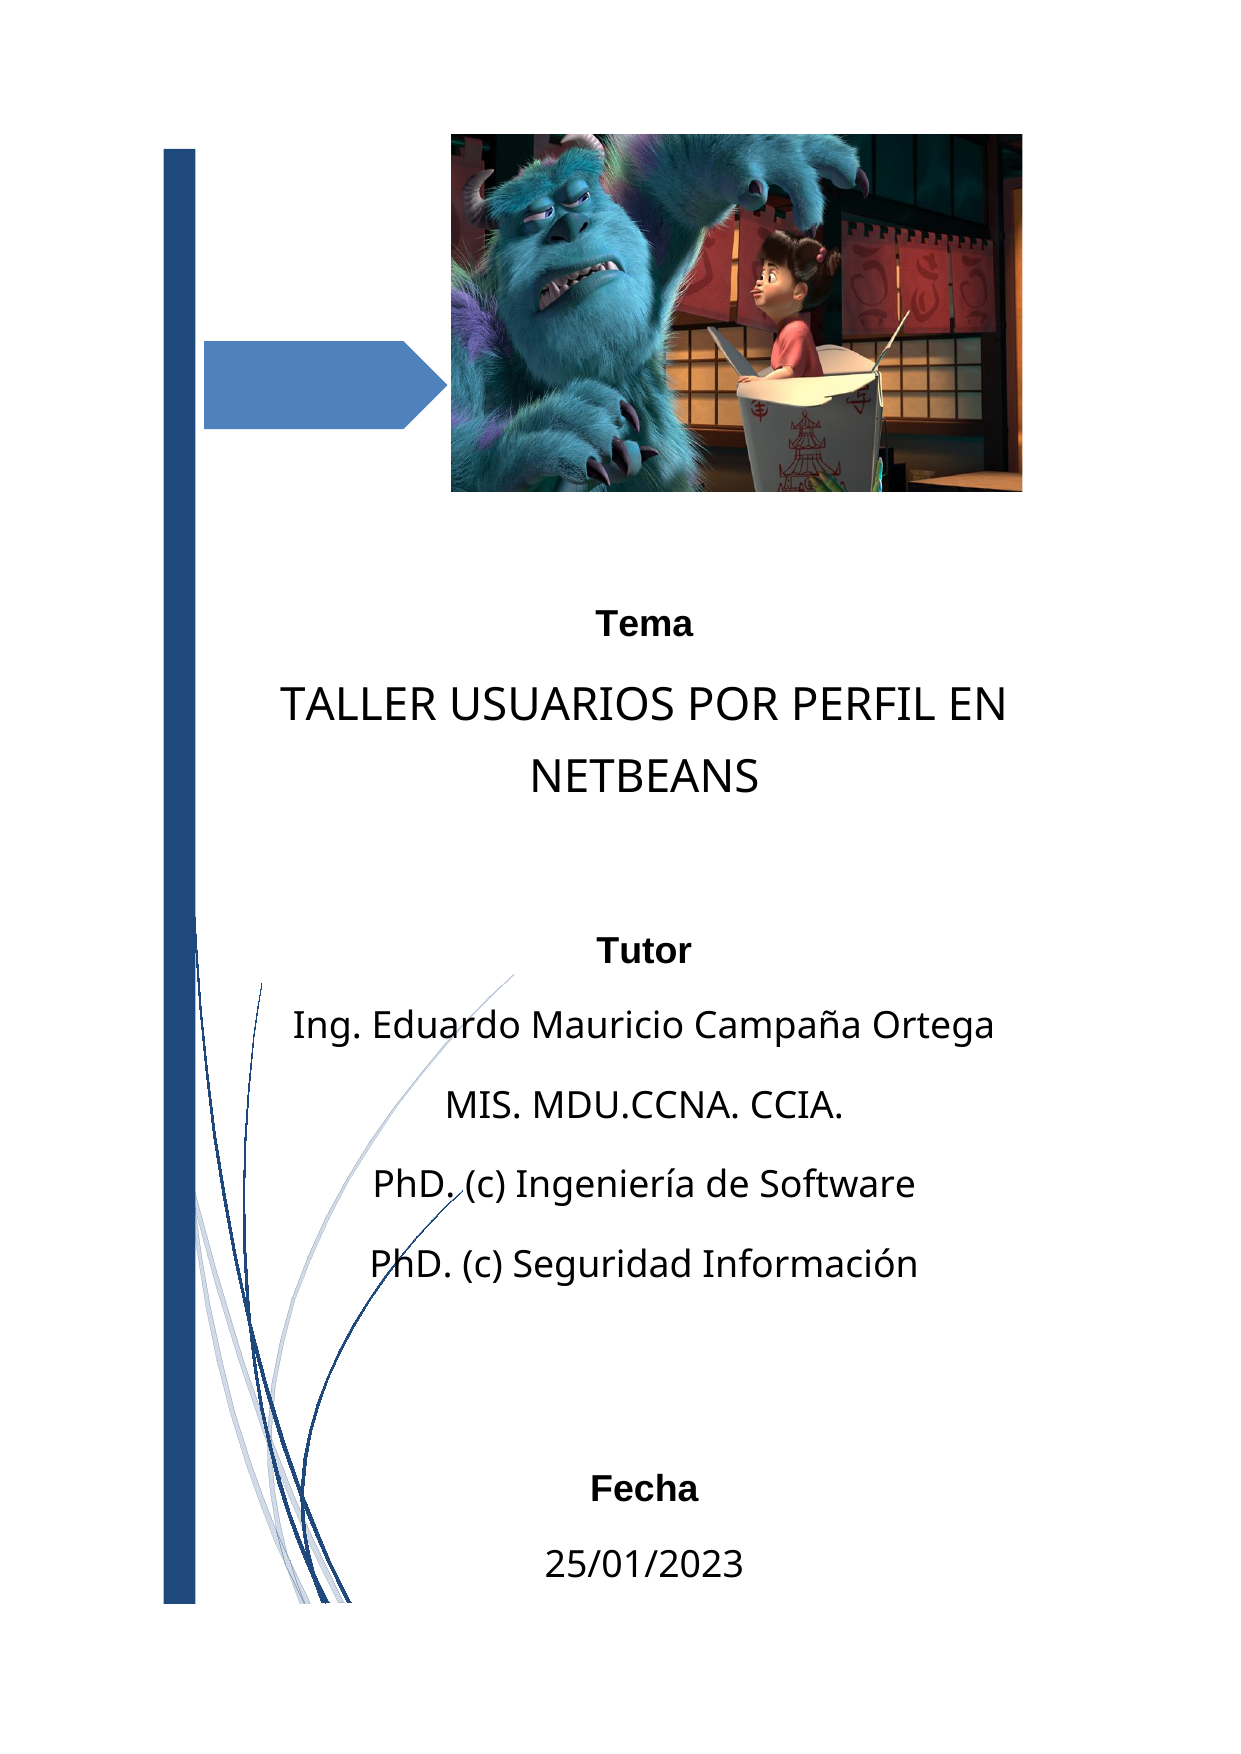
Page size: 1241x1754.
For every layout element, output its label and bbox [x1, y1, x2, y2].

picture [451, 134, 1023, 492]
